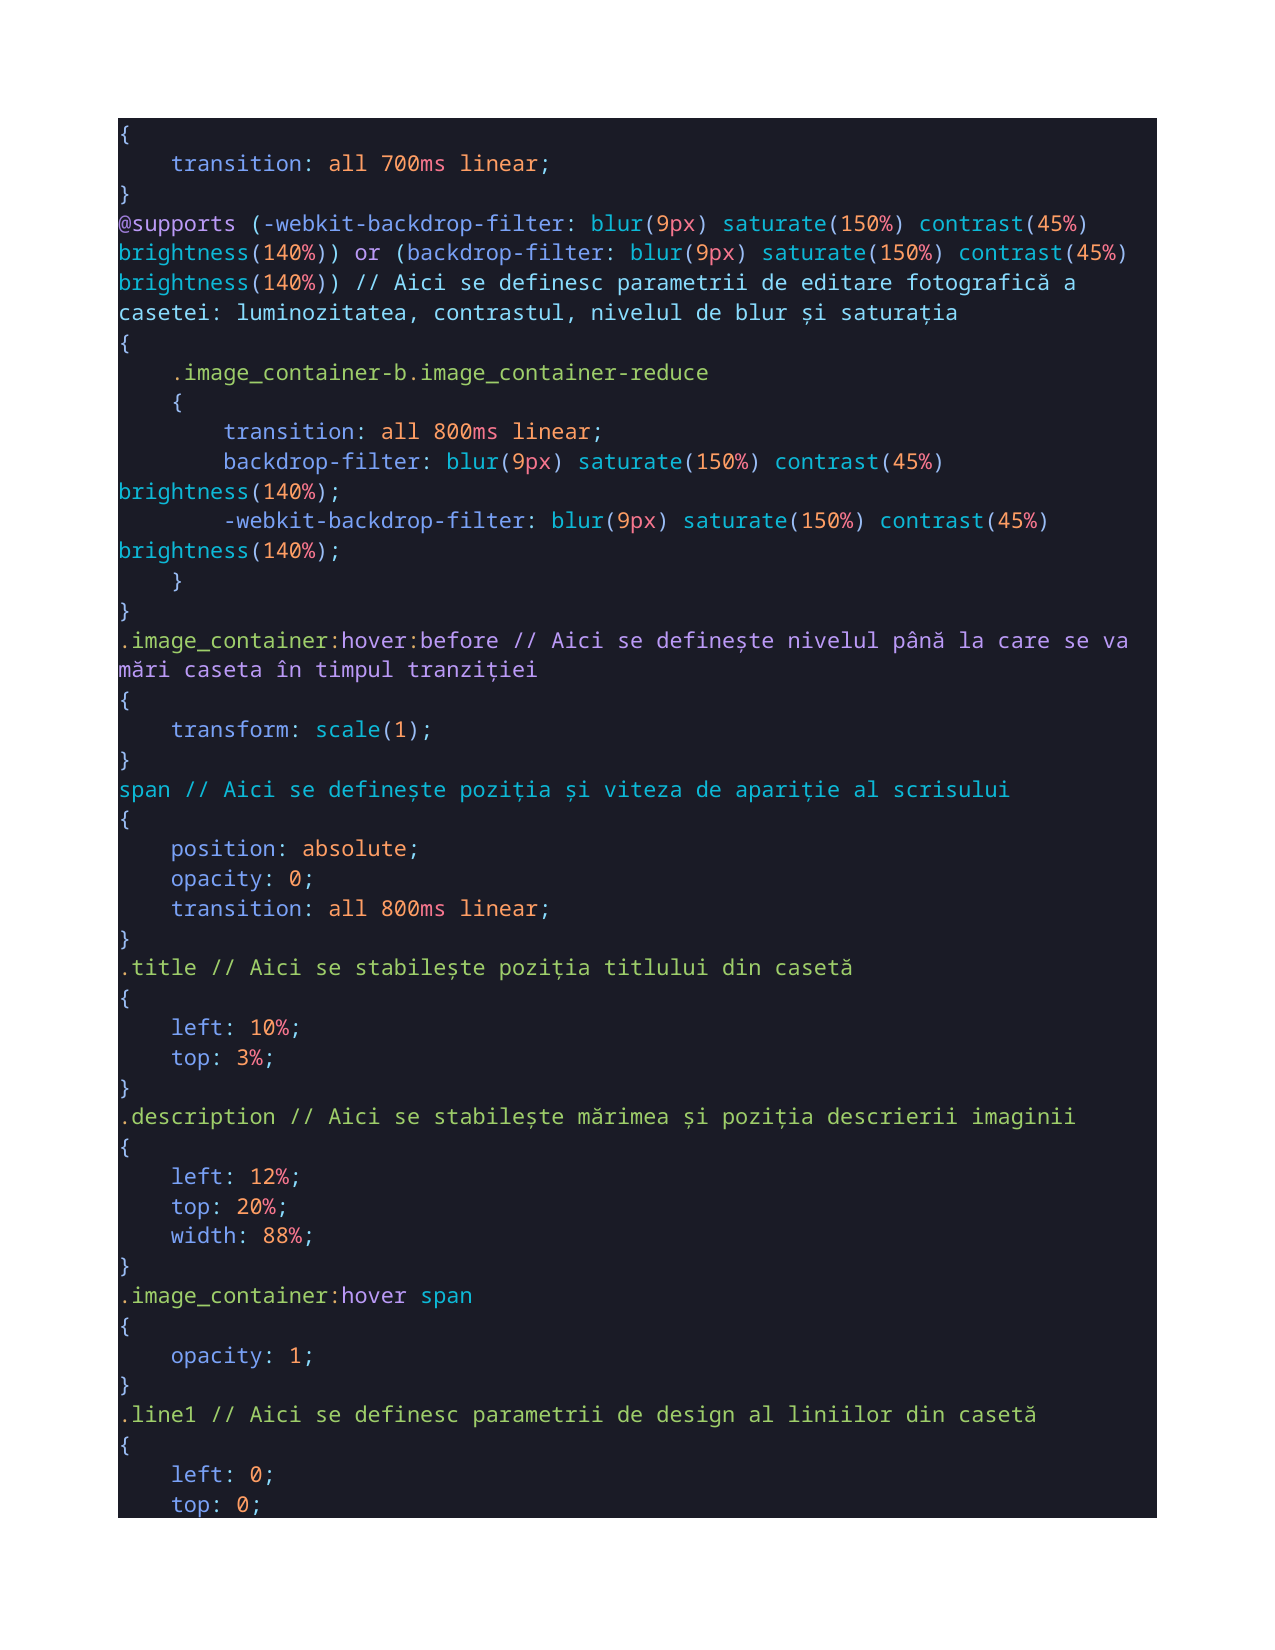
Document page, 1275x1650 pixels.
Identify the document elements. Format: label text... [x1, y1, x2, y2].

text } [118, 1369, 1157, 1399]
text { [118, 982, 1157, 1012]
text .image_container-b.image_container-reduce [118, 356, 1157, 386]
text position: absolute; [118, 833, 1157, 863]
text { [118, 1131, 1157, 1161]
text .line1 // Aici se definesc parametrii de design al liniilor din casetă [118, 1399, 1157, 1429]
text .title // Aici se stabilește poziția titlului din casetă [118, 952, 1157, 982]
text transform: scale(1); [118, 714, 1157, 744]
text .description // Aici se stabilește mărimea și poziția descrierii imaginii [118, 1101, 1157, 1131]
text { [118, 803, 1157, 833]
text } [118, 1071, 1157, 1101]
text span // Aici se definește poziția și viteza de apariție al scrisului [118, 773, 1157, 803]
text width: 88%; [118, 1220, 1157, 1250]
text .image_container:hover:before // Aici se definește nivelul până la care se va mări caseta în timpul tranziției [118, 624, 1157, 684]
text opacity: 1; [118, 1339, 1157, 1369]
text left: 0; [118, 1459, 1157, 1488]
text transition: all 800ms linear; [118, 416, 1157, 446]
text } [118, 744, 1157, 773]
text } [118, 595, 1157, 624]
text left: 10%; [118, 1012, 1157, 1042]
text top: 3%; [118, 1042, 1157, 1071]
text { [118, 1429, 1157, 1459]
text } [118, 922, 1157, 952]
text } [118, 565, 1157, 595]
text } [118, 178, 1157, 207]
text { [118, 386, 1157, 416]
text { [118, 1310, 1157, 1339]
text top: 0; [118, 1488, 1157, 1518]
text -webkit-backdrop-filter: blur(9px) saturate(150%) contrast(45%) brightness(140%); [118, 505, 1157, 565]
text opacity: 0; [118, 863, 1157, 893]
text } [118, 1250, 1157, 1280]
text transition: all 700ms linear; [118, 148, 1157, 178]
text transition: all 800ms linear; [118, 893, 1157, 922]
text top: 20%; [118, 1191, 1157, 1220]
text @supports (-webkit-backdrop-filter: blur(9px) saturate(150%) contrast(45%) brightness(140%)) or (backdrop-filter: blur(9px) saturate(150%) contrast(45%) brightness(140%)) // Aici se definesc parametrii de editare fotografică a casetei: luminozitatea, contrastul, nivelul de blur și saturația [118, 207, 1157, 327]
text .image_container:hover span [118, 1280, 1157, 1310]
text { [118, 118, 1157, 148]
text { [118, 327, 1157, 356]
text { [118, 684, 1157, 714]
text backdrop-filter: blur(9px) saturate(150%) contrast(45%) brightness(140%); [118, 446, 1157, 505]
text left: 12%; [118, 1161, 1157, 1191]
